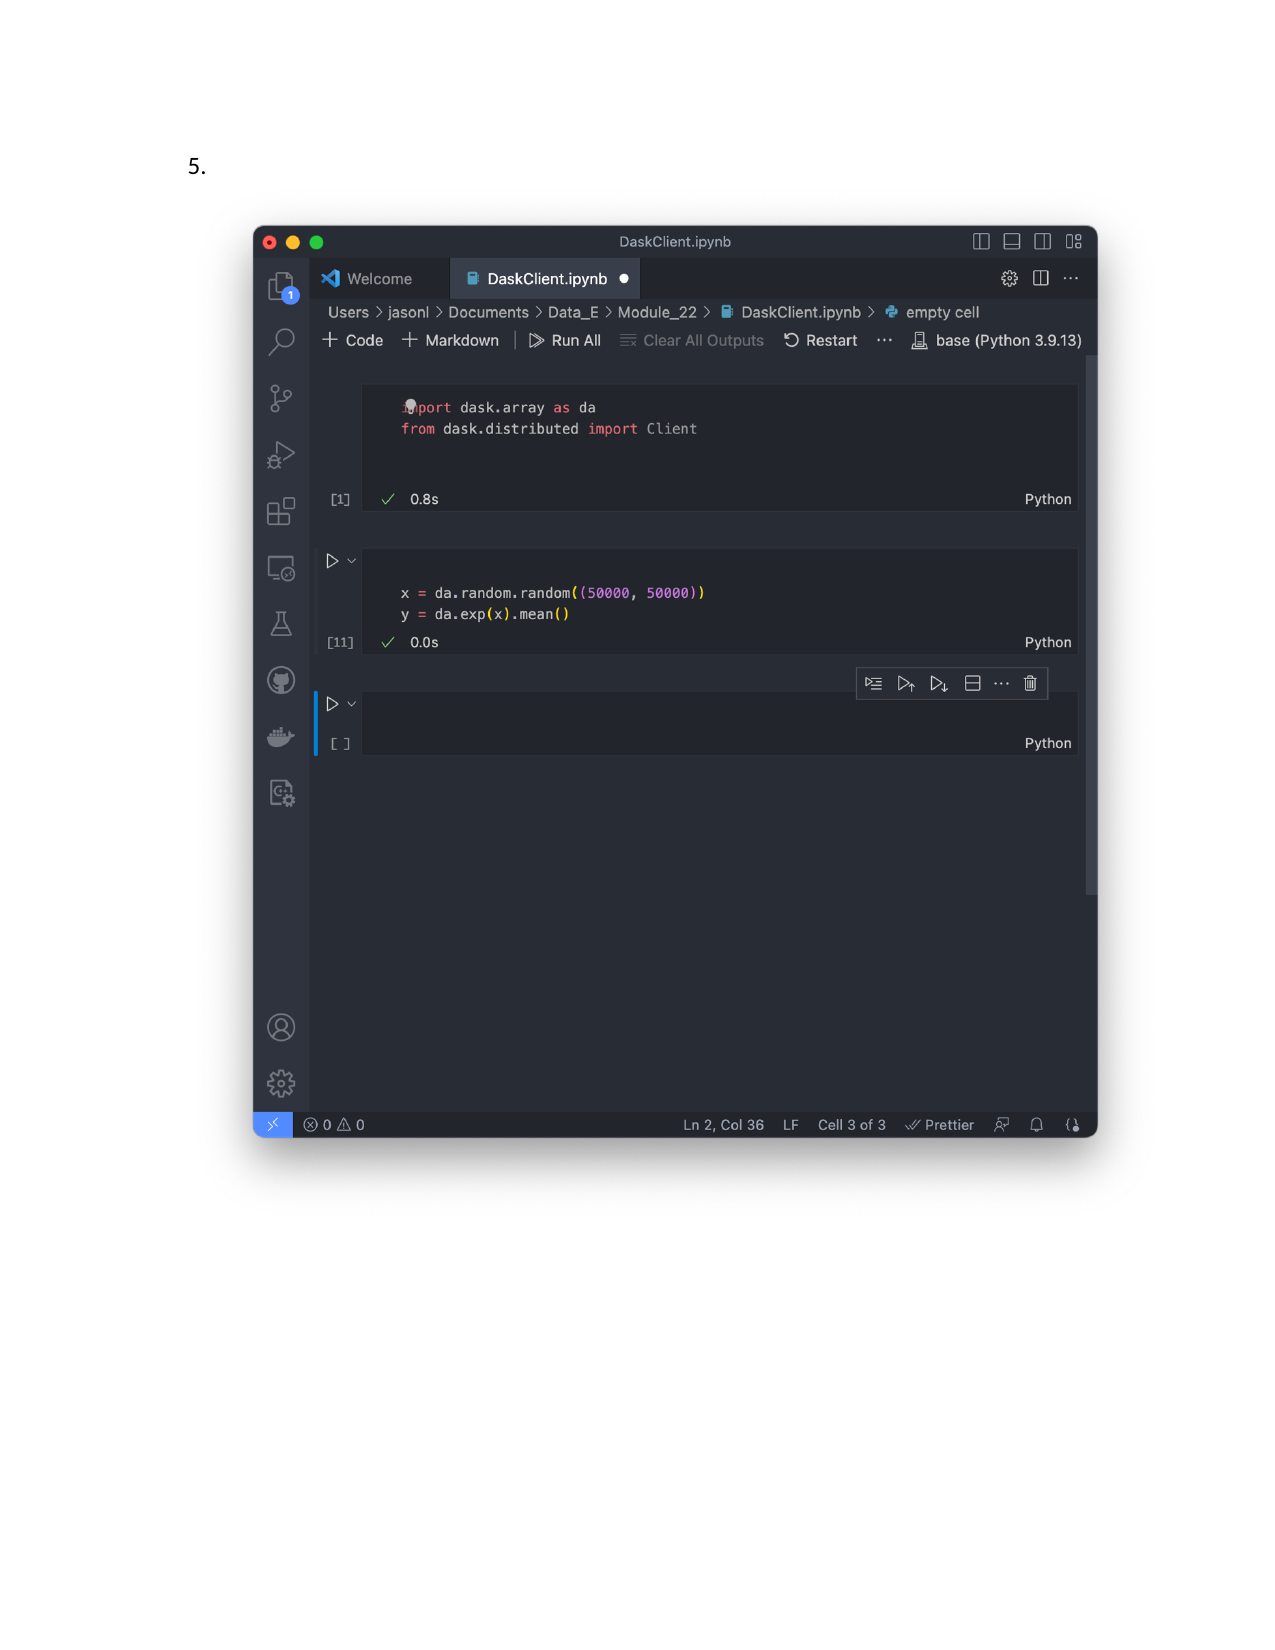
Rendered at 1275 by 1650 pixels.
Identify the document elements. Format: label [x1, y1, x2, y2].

picture [187, 180, 1163, 1224]
